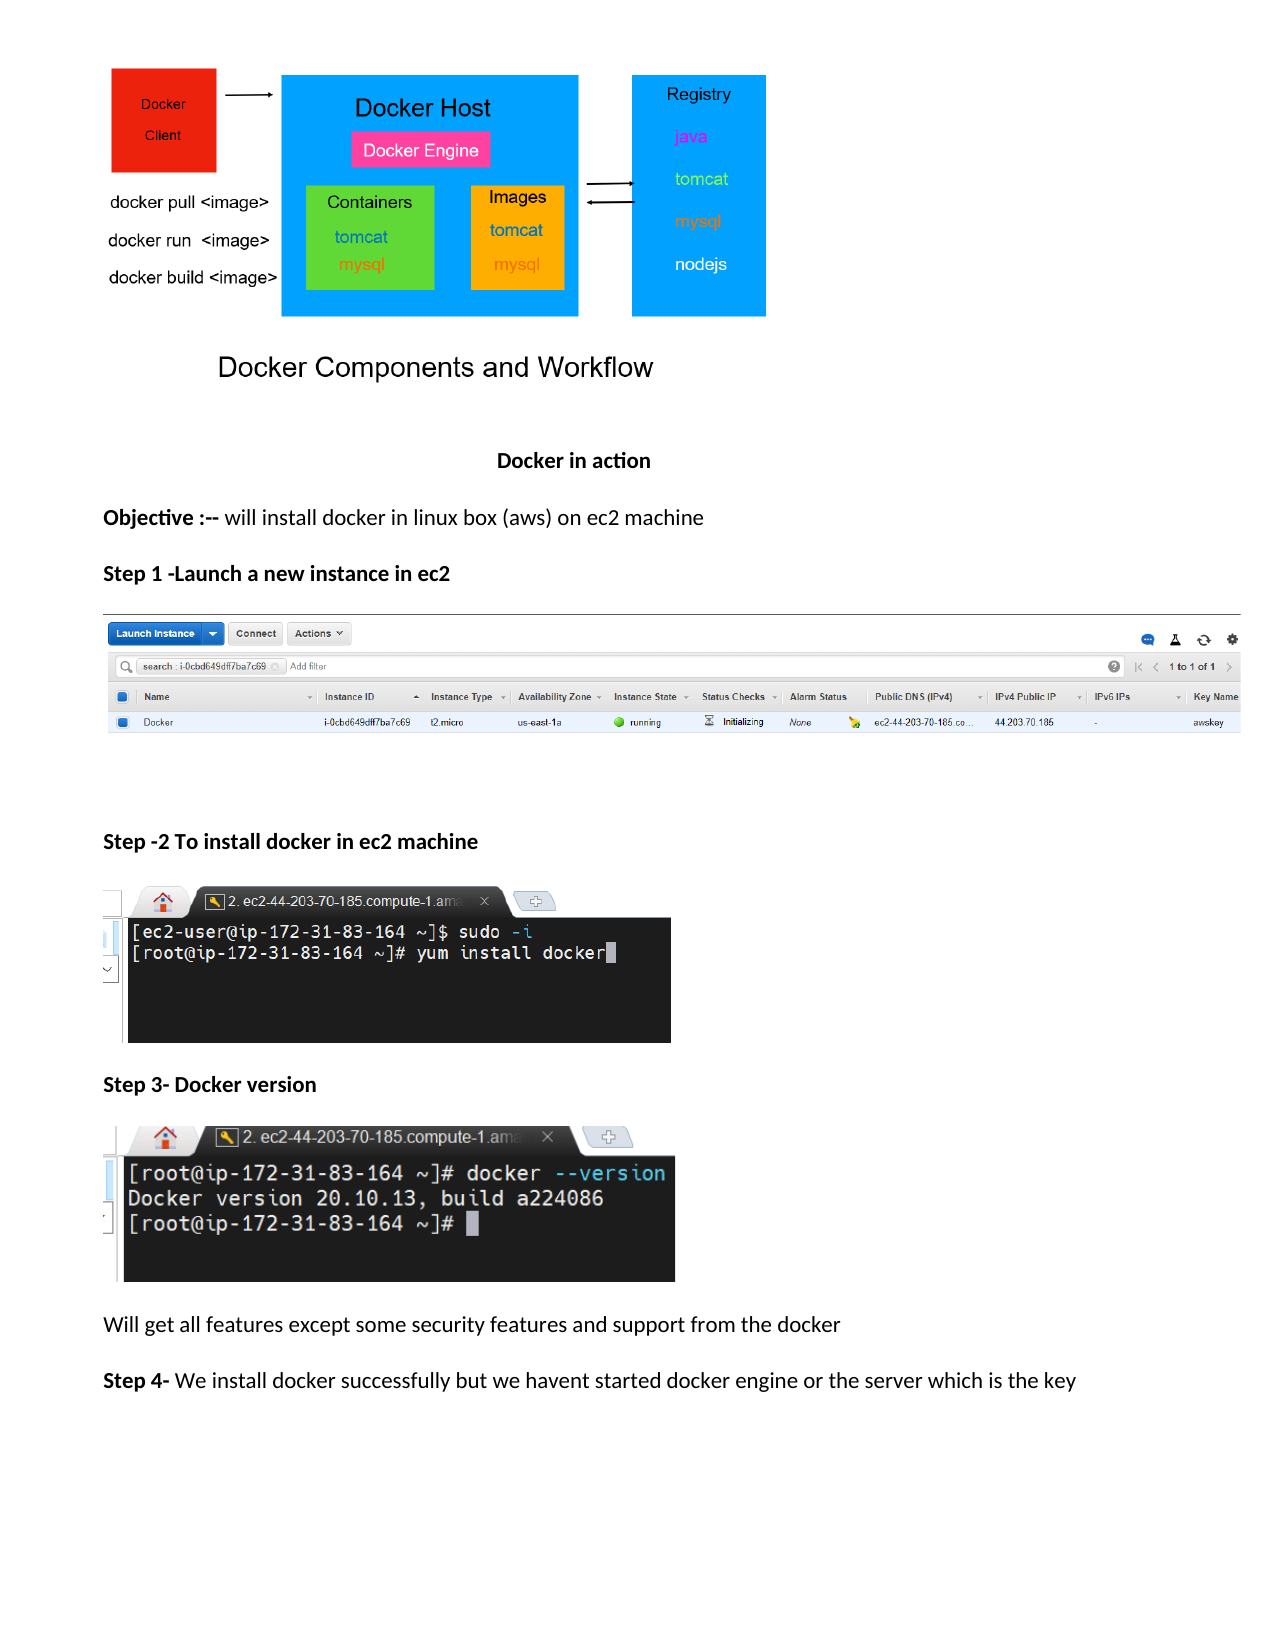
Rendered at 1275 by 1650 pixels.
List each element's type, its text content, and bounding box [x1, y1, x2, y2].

text Will get all features except some security features and support from the docker [103, 1310, 1247, 1338]
picture [103, 614, 1241, 799]
text Docker in action [497, 447, 1247, 474]
picture [103, 46, 772, 391]
text Step -2 To install docker in ec2 machine [103, 827, 1247, 855]
picture [103, 1126, 675, 1282]
text Objective :-- will install docker in linux box (aws) on ec2 machine [103, 503, 1247, 531]
text Step 4- We install docker successfully but we havent started docker engine or the server which is the key [103, 1366, 1247, 1394]
picture [103, 883, 671, 1043]
text Step 3- Docker version [103, 1071, 1247, 1098]
text Step 1 -Launch a new instance in ec2 [103, 559, 1247, 587]
